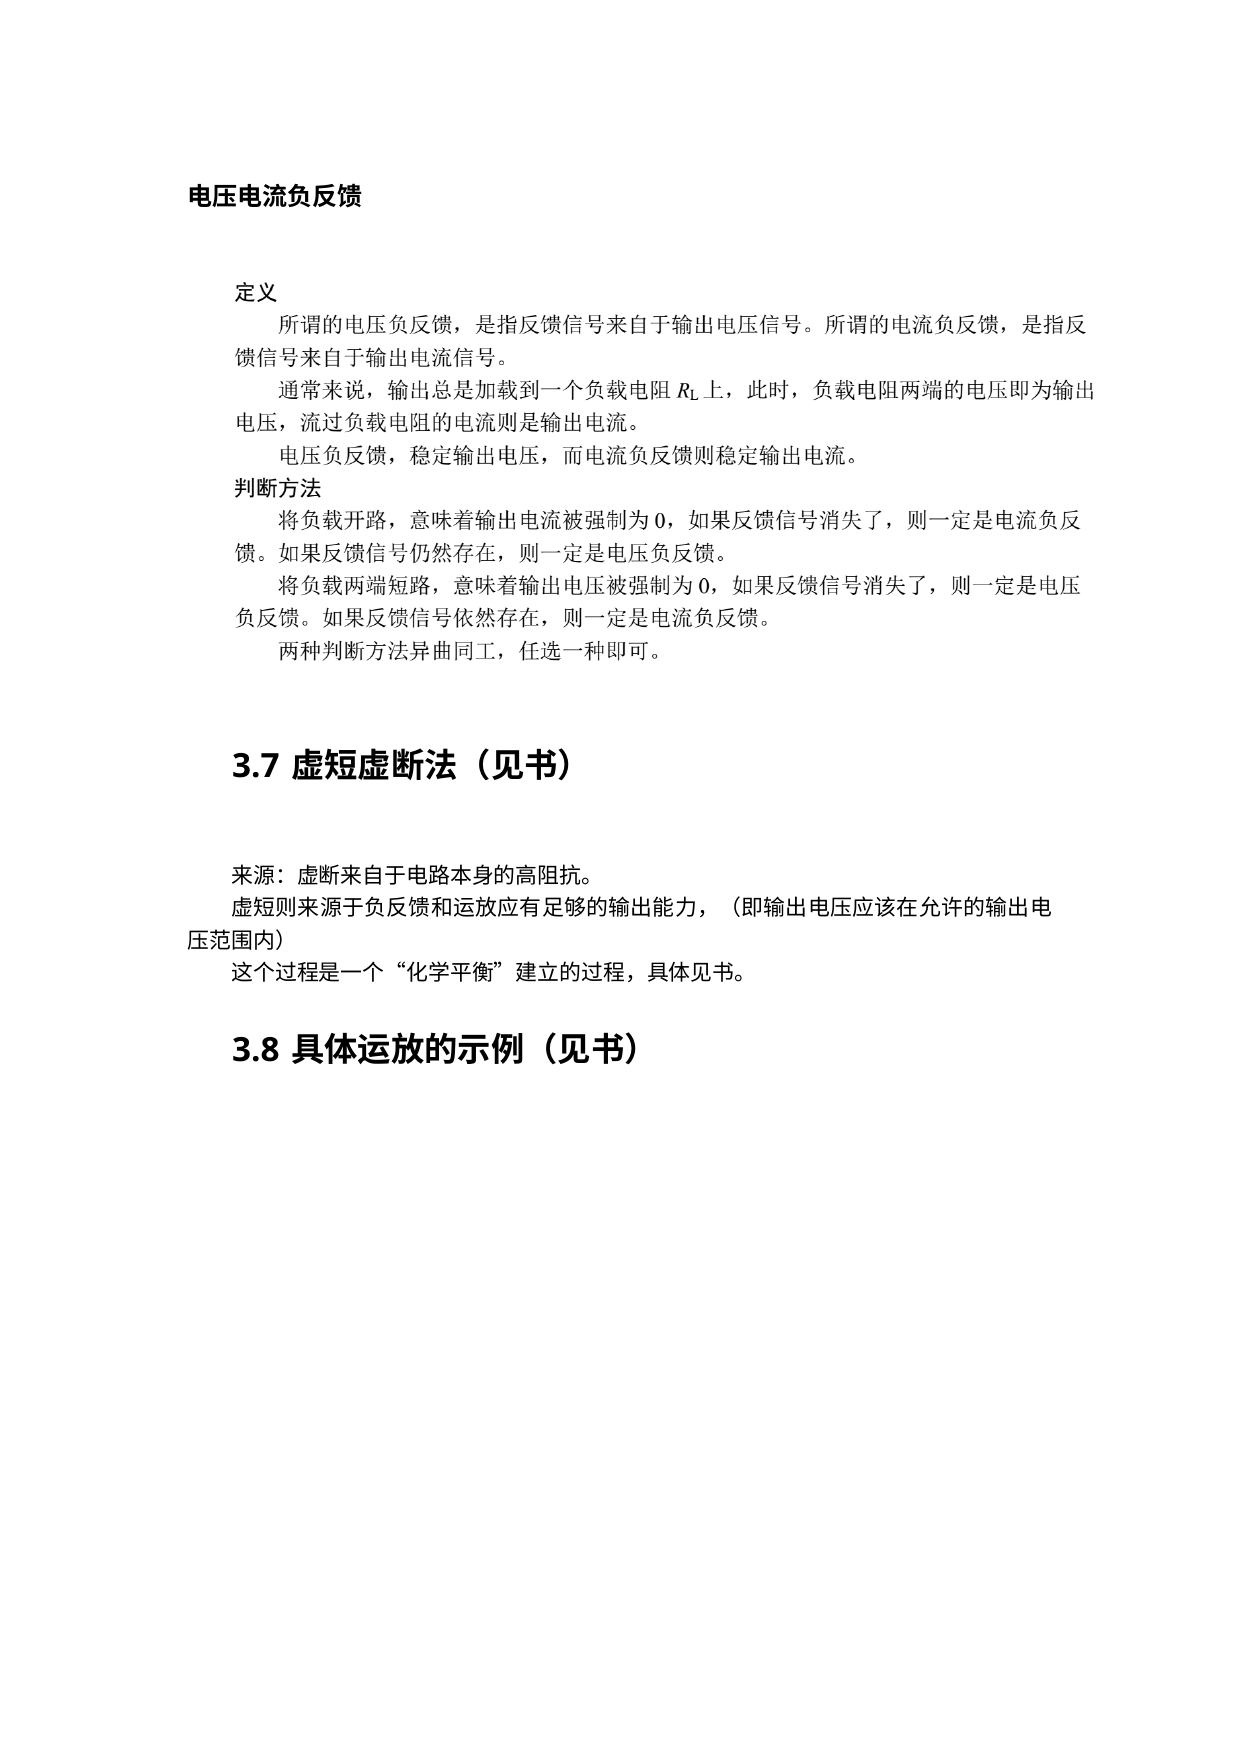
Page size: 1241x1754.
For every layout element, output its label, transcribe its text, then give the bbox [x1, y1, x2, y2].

text 虚短则来源于负反馈和运放应有足够的输出能力，（即输出电压应该在允许的输出电压范围内） [187, 890, 1053, 955]
text 来源：虚断来自于电路本身的高阻抗。 [187, 857, 1053, 890]
subtitle 具体运放的示例（见书） [232, 1014, 1053, 1079]
subtitle 虚短虚断法（见书） [232, 730, 1053, 795]
text 这个过程是一个“化学平衡”建立的过程，具体见书。 [187, 955, 1053, 987]
picture [231, 280, 1097, 669]
subtitle 电压电流负反馈 [187, 162, 1053, 227]
